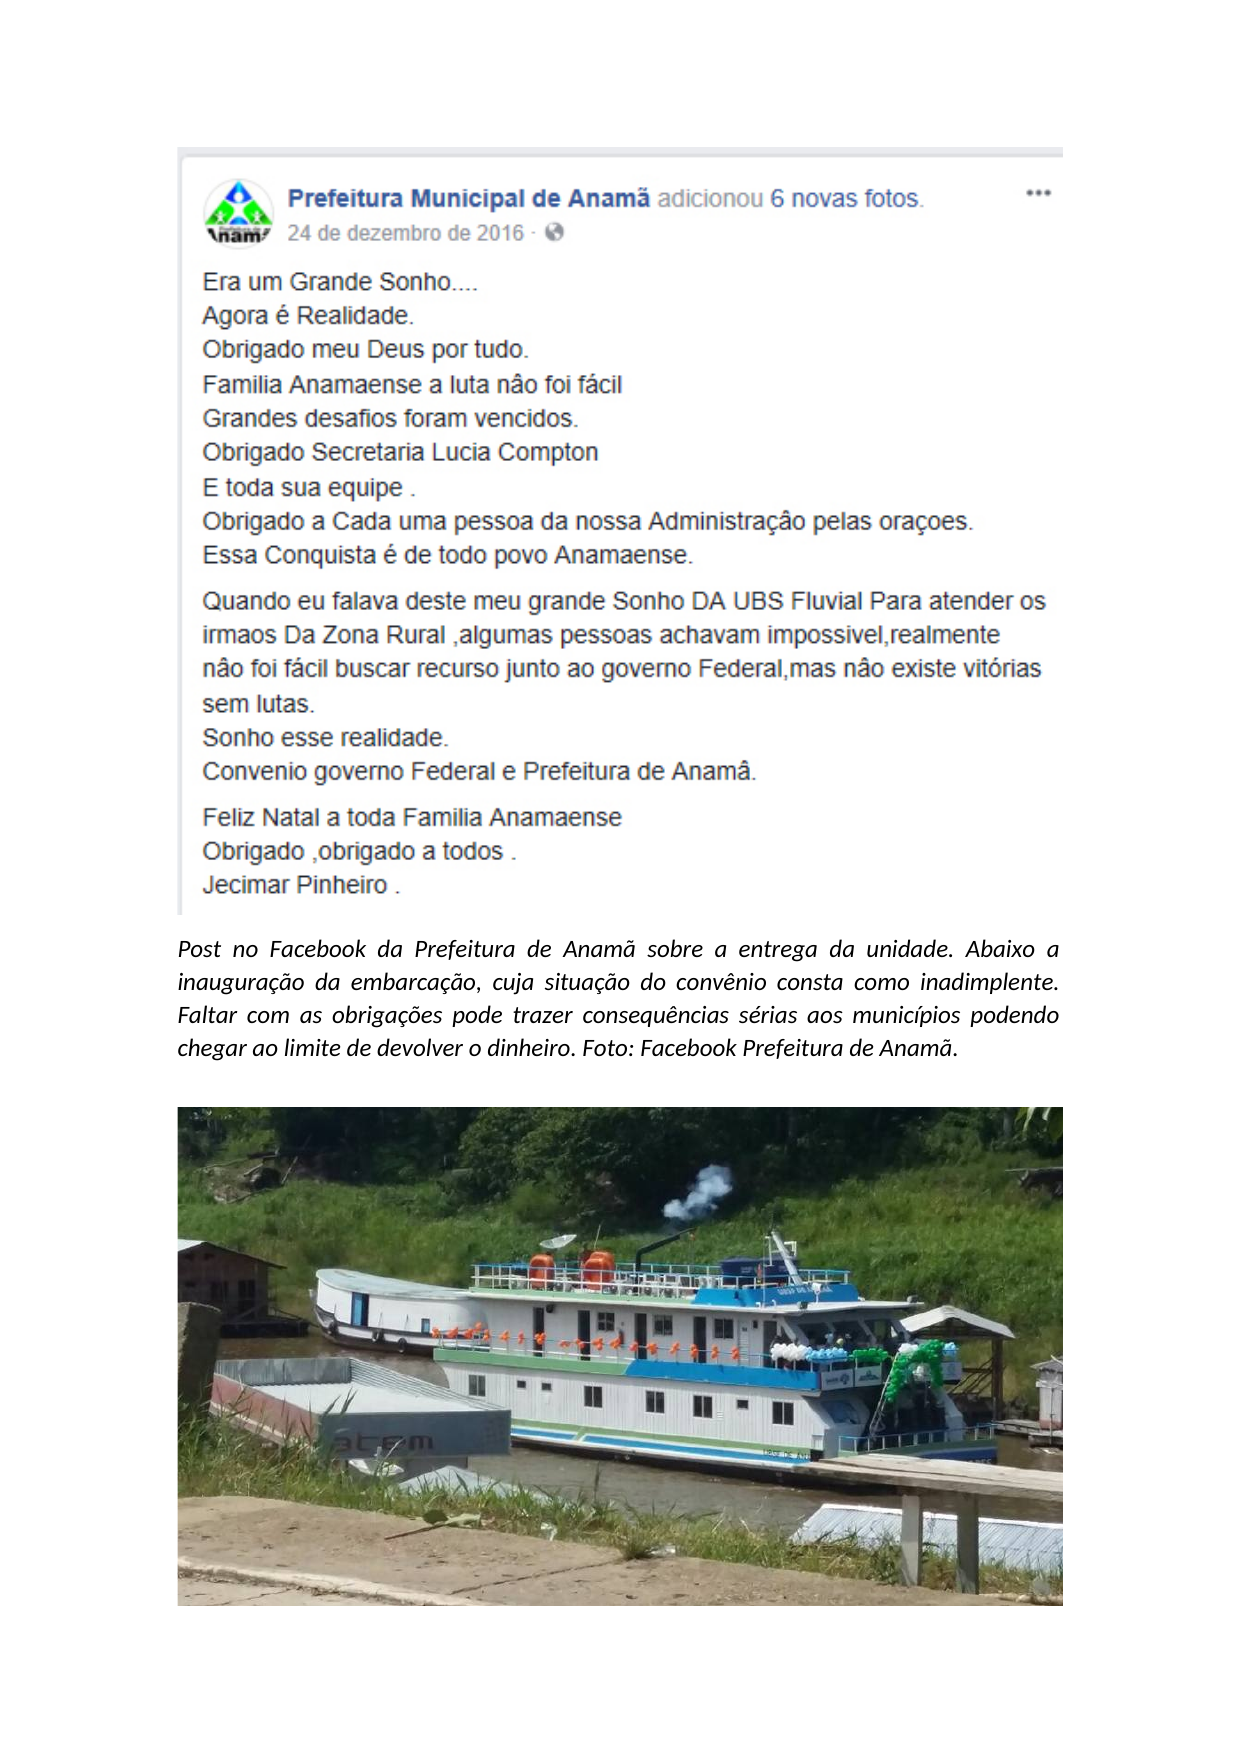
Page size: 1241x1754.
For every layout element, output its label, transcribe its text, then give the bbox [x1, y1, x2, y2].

text Post no Facebook da Prefeitura de Anamã sobre a entrega da unidade. Abaixo a inauguração da embarcação, cuja situação do convênio consta como inadimplente. Faltar com as obrigações pode trazer consequências sérias aos municípios podendo chegar ao limite de devolver o dinheiro. Foto: Facebook Prefeitura de Anamã. [177, 933, 1063, 1063]
picture [177, 147, 1063, 915]
picture [177, 1107, 1063, 1606]
